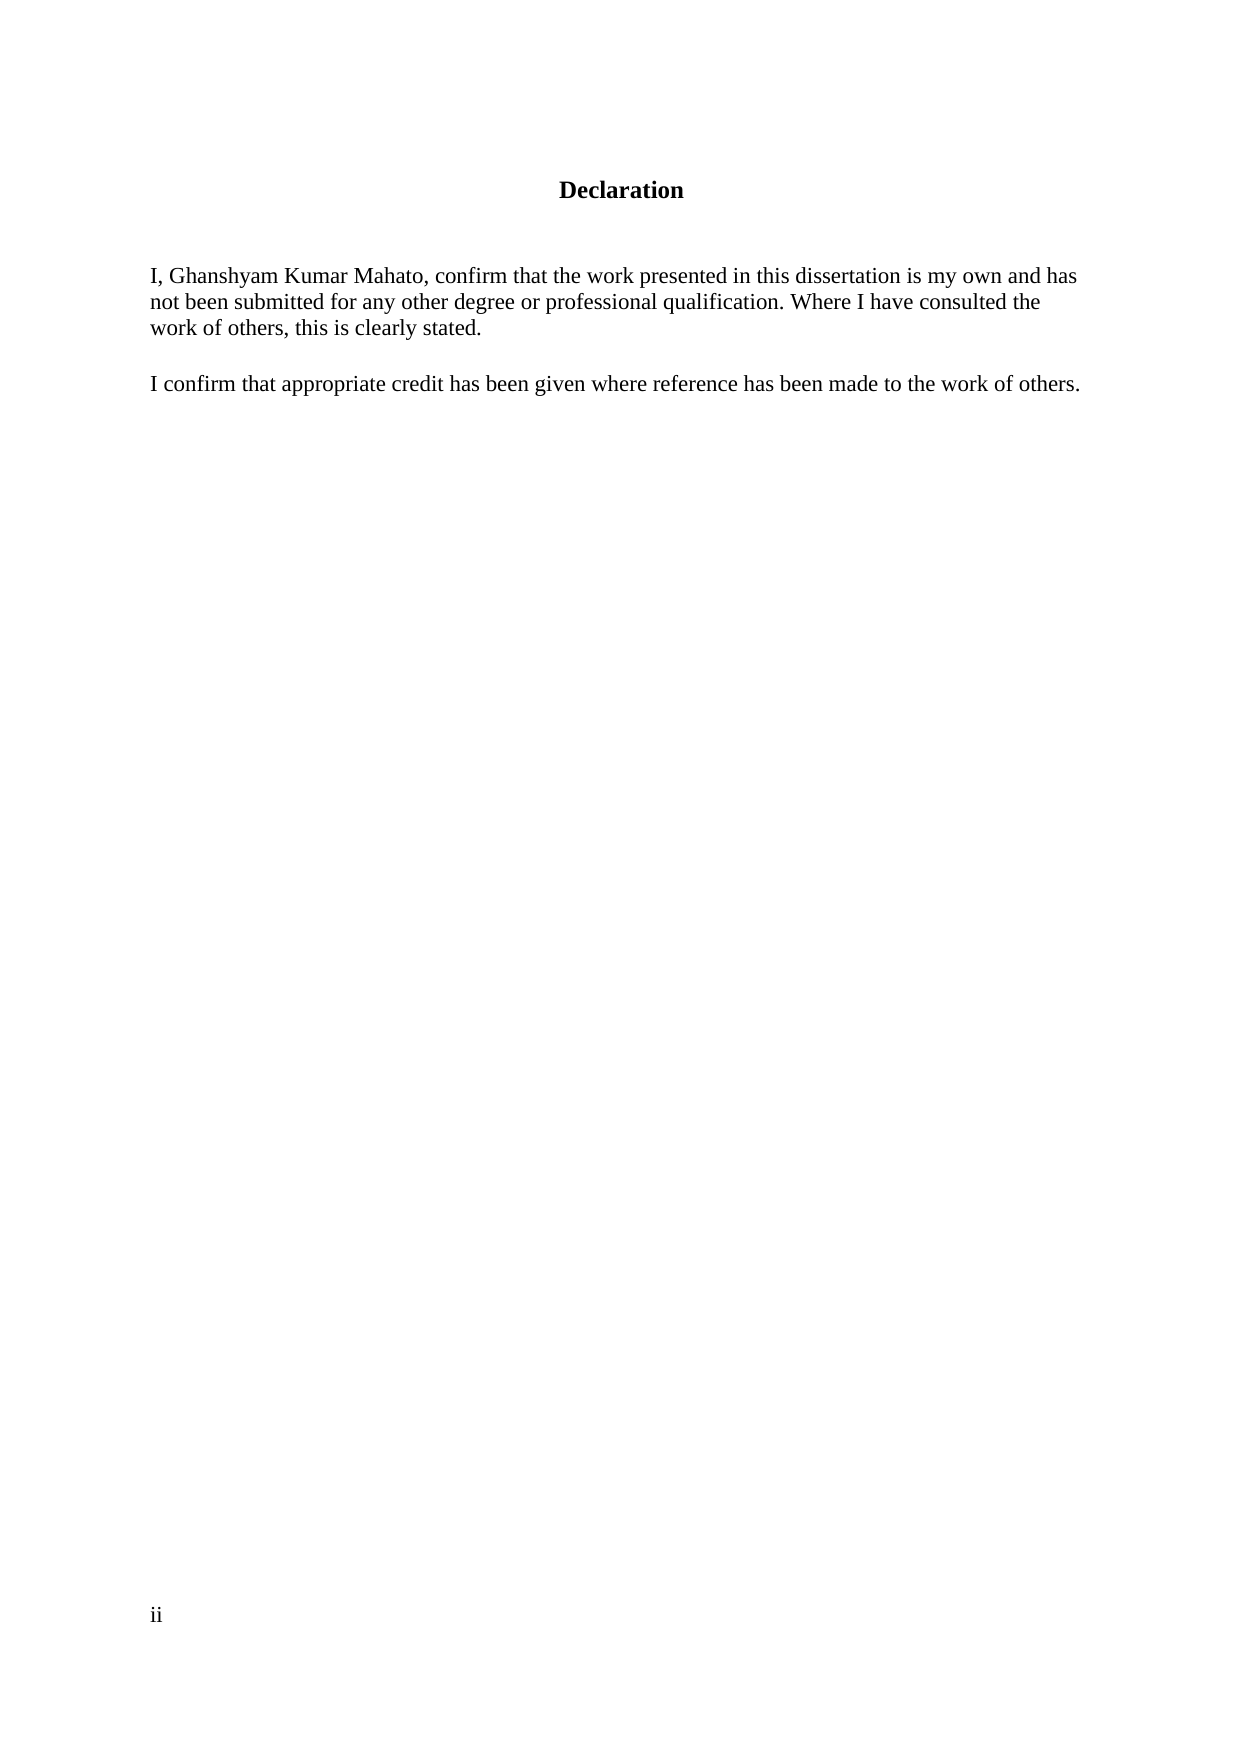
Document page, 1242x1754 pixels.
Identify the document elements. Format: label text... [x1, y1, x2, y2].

text I confirm that appropriate credit has been given where reference has been made to the work of others. [150, 370, 1092, 396]
text I, Ghanshyam Kumar Mahato, confirm that the work presented in this dissertation is my own and has not been submitted for any other degree or professional qualification. Where I have consulted the work of others, this is clearly stated. [150, 262, 1092, 341]
title Declaration [150, 175, 1093, 204]
